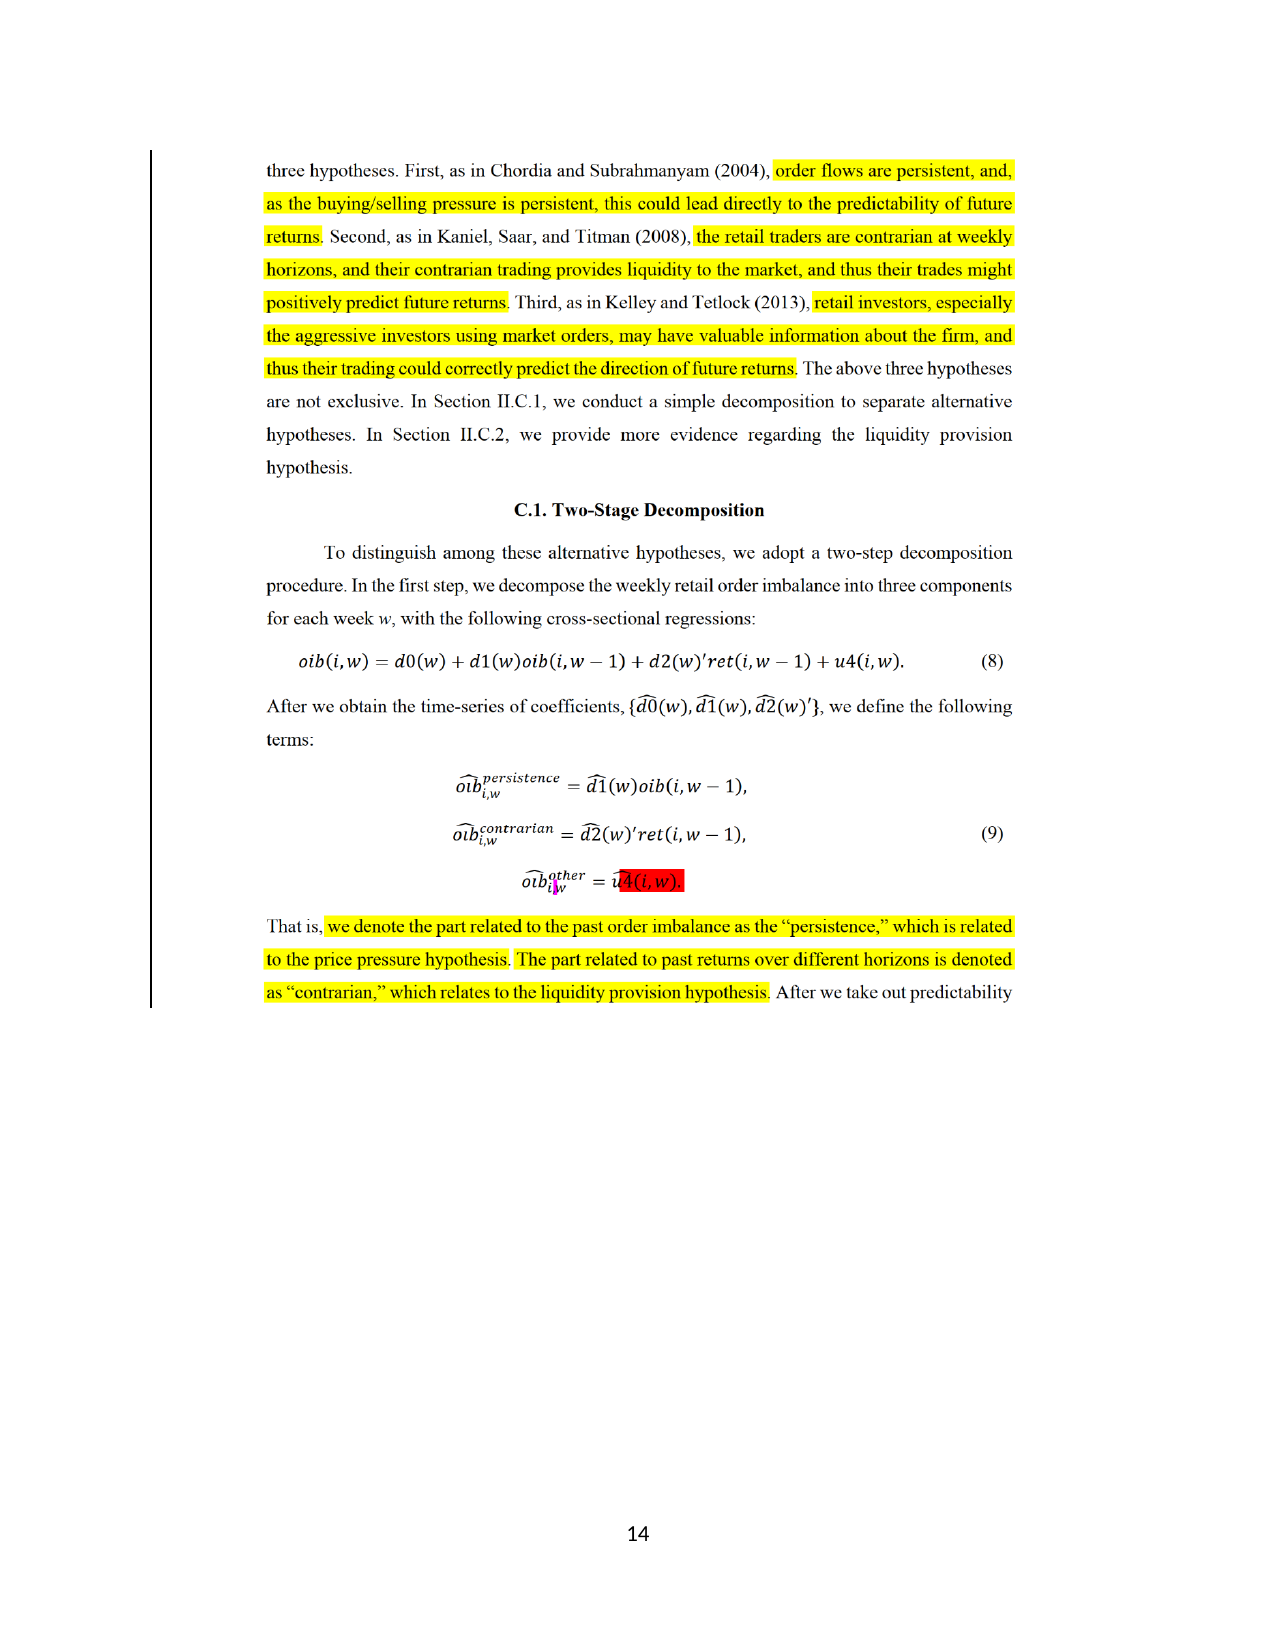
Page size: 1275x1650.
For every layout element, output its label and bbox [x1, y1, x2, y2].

picture [150, 150, 1125, 1008]
